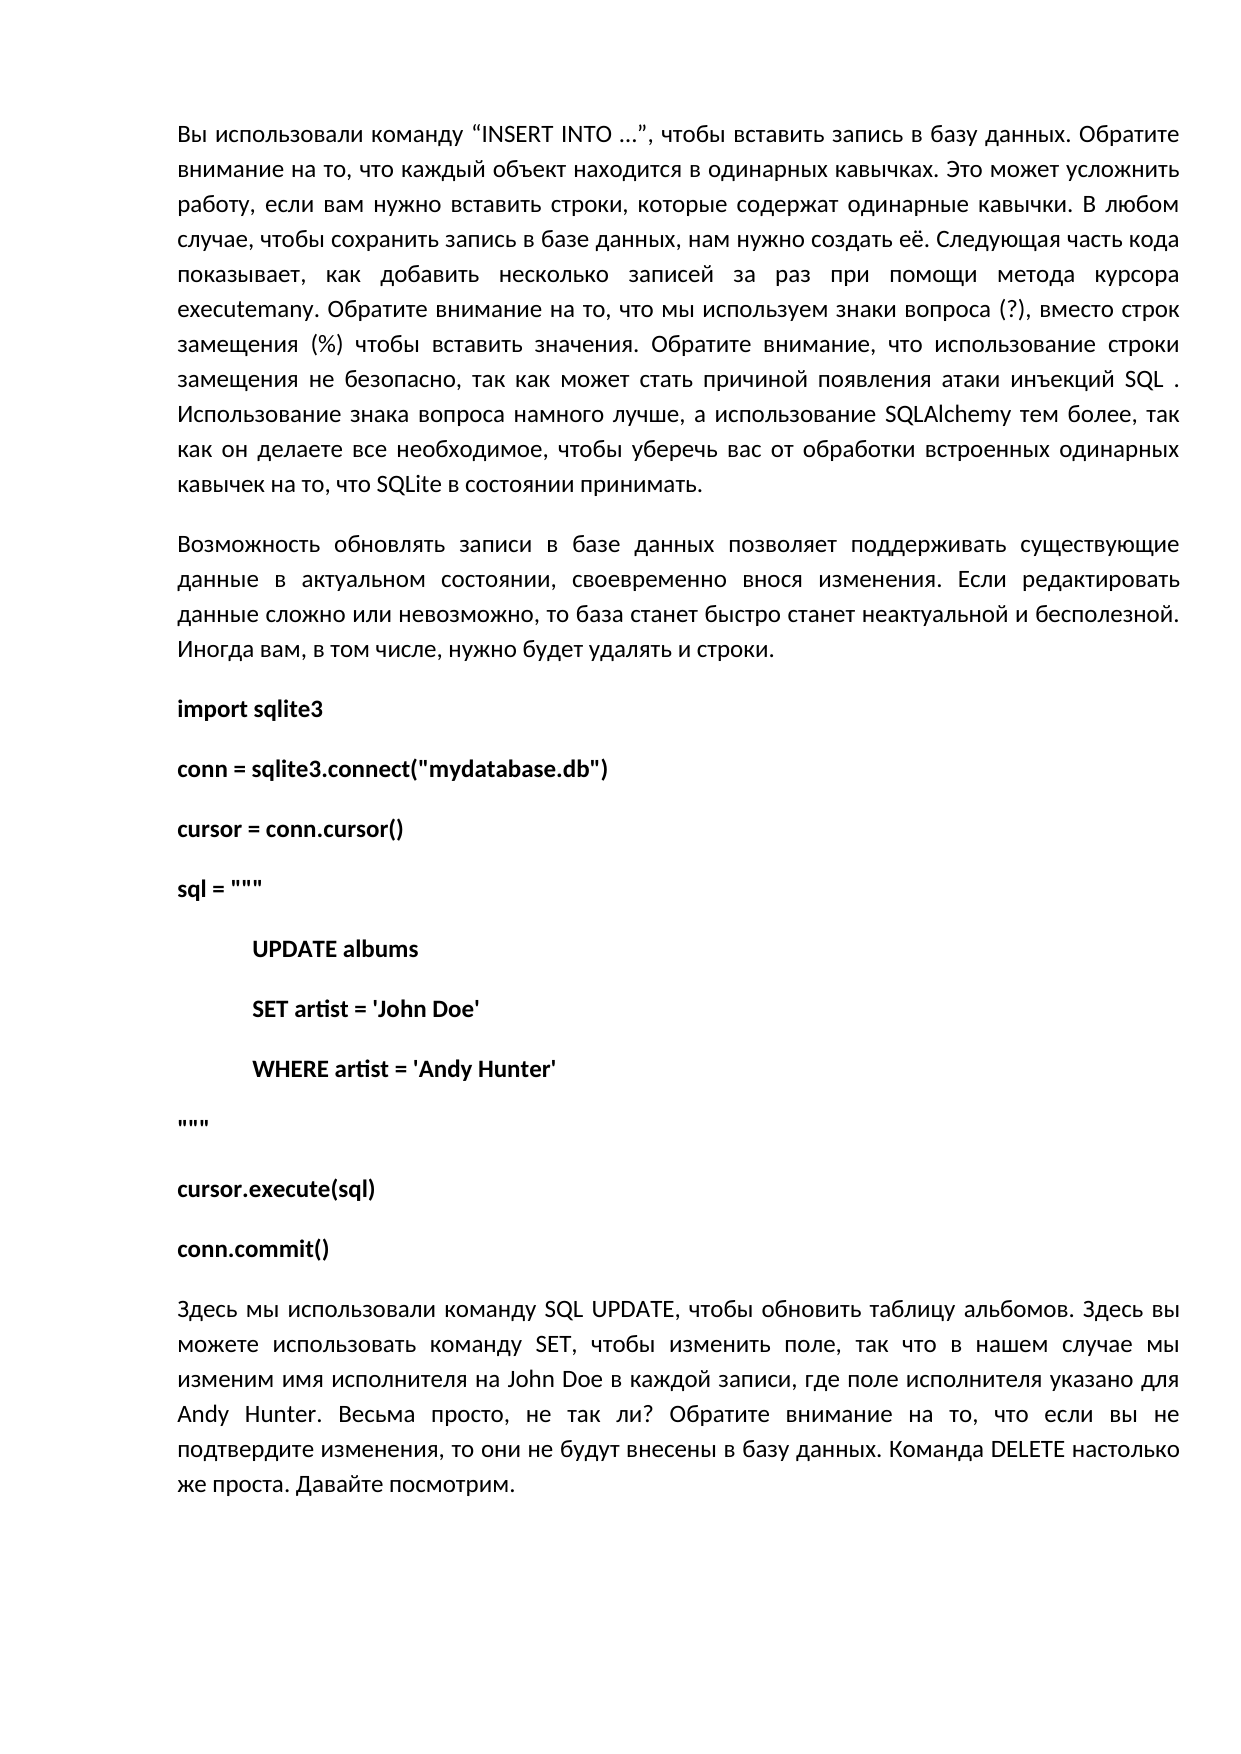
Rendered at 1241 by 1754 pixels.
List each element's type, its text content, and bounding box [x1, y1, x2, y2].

text Вы использовали команду “INSERT INTO …”, чтобы вставить запись в базу данных. Обратите внимание на то, что каждый объект находится в одинарных кавычках. Это может усложнить работу, если вам нужно вставить строки, которые содержат одинарные кавычки. В любом случае, чтобы сохранить запись в базе данных, нам нужно создать её. Следующая часть кода показывает, как добавить несколько записей за раз при помощи метода курсора executemany. Обратите внимание на то, что мы используем знаки вопроса (?), вместо строк замещения (%) чтобы вставить значения. Обратите внимание, что использование строки замещения не безопасно, так как может стать причиной появления атаки инъекций SQL . Использование знака вопроса намного лучше, а использование SQLAlchemy тем более, так как он делаете все необходимое, чтобы уберечь вас от обработки встроенных одинарных кавычек на то, что SQLite в состоянии принимать. [177, 118, 1181, 498]
text cursor = conn.cursor() [177, 813, 1181, 843]
text WHERE artist = 'Andy Hunter' [177, 1053, 1181, 1083]
text conn.commit() [177, 1233, 1181, 1263]
text conn = sqlite3.connect("mydatabase.db") [177, 753, 1181, 783]
text UPDATE albums [177, 933, 1181, 963]
text import sqlite3 [177, 693, 1181, 723]
text """ [177, 1113, 1181, 1143]
text SET artist = 'John Doe' [177, 993, 1181, 1023]
text cursor.execute(sql) [177, 1173, 1181, 1203]
text Возможность обновлять записи в базе данных позволяет поддерживать существующие данные в актуальном состоянии, своевременно внося изменения. Если редактировать данные сложно или невозможно, то база станет быстро станет неактуальной и бесполезной. Иногда вам, в том числе, нужно будет удалять и строки. [177, 528, 1181, 663]
text Здесь мы использовали команду SQL UPDATE, чтобы обновить таблицу альбомов. Здесь вы можете использовать команду SET, чтобы изменить поле, так что в нашем случае мы изменим имя исполнителя на John Doe в каждой записи, где поле исполнителя указано для Andy Hunter. Весьма просто, не так ли? Обратите внимание на то, что если вы не подтвердите изменения, то они не будут внесены в базу данных. Команда DELETE настолько же проста. Давайте посмотрим. [177, 1293, 1181, 1498]
text sql = """ [177, 873, 1181, 903]
